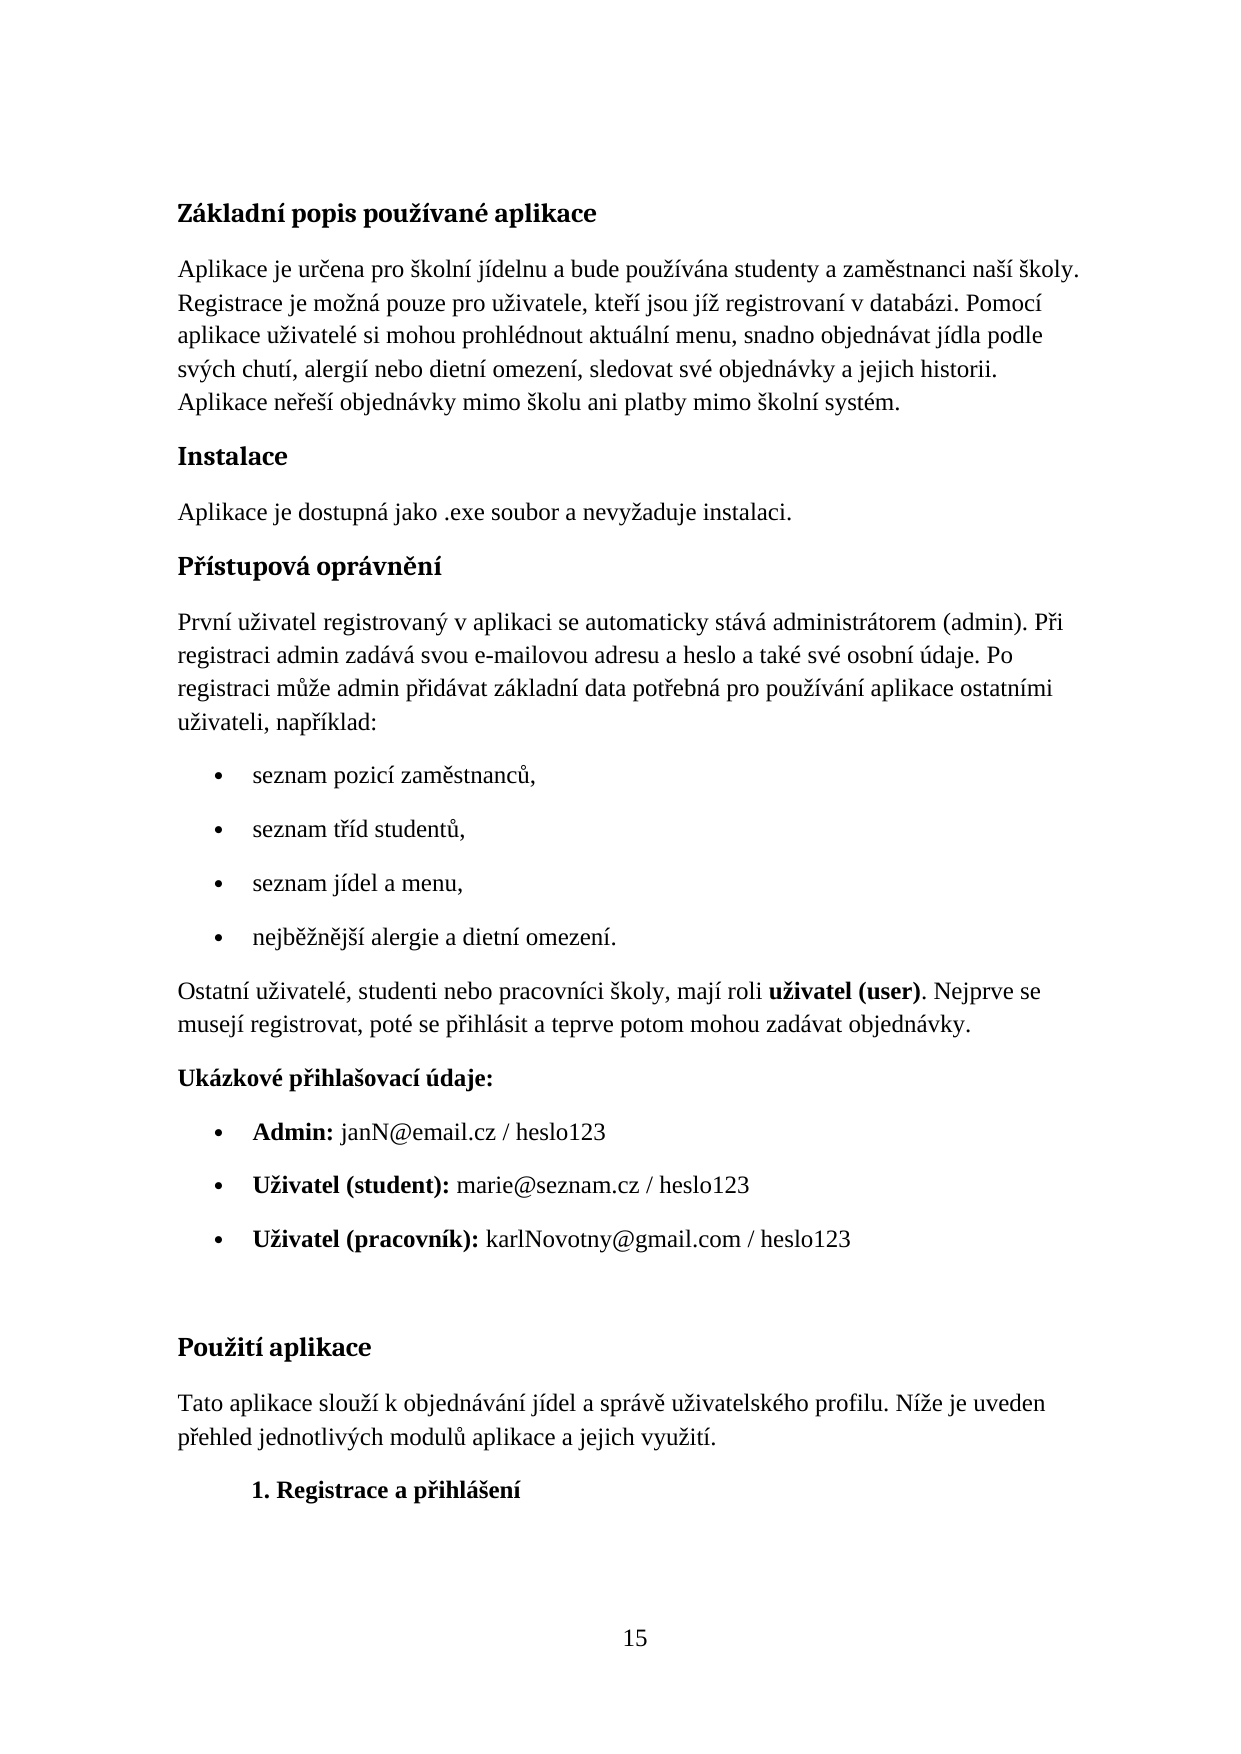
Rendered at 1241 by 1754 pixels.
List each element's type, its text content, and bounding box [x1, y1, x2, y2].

text První uživatel registrovaný v aplikaci se automaticky stává administrátorem (admin). Při registraci admin zadává svou e-mailovou adresu a heslo a také své osobní údaje. Po registraci může admin přidávat základní data potřebná pro používání aplikace ostatními uživateli, například: [177, 607, 1092, 735]
subtitle Instalace [177, 441, 1092, 472]
list seznam tříd studentů, [215, 814, 1092, 843]
list seznam pozicí zaměstnanců, [215, 760, 1092, 789]
text Tato aplikace slouží k objednávání jídel a správě uživatelského profilu. Níže je uveden přehled jednotlivých modulů aplikace a jejich využití. [177, 1388, 1092, 1450]
subtitle Použití aplikace [177, 1332, 1092, 1363]
subtitle Přístupová oprávnění [177, 551, 1092, 582]
text Ostatní uživatelé, studenti nebo pracovníci školy, mají roli uživatel (user). Nejprve se musejí registrovat, poté se přihlásit a teprve potom mohou zadávat objednávky. [177, 976, 1092, 1038]
text Ukázkové přihlašovací údaje: [177, 1063, 1092, 1091]
text 1. Registrace a přihlášení [177, 1475, 1092, 1504]
list Admin: janN@email.cz / heslo123 [215, 1117, 1092, 1145]
list Uživatel (student): marie@seznam.cz / heslo123 [215, 1170, 1092, 1199]
list seznam jídel a menu, [215, 868, 1092, 897]
list nejběžnější alergie a dietní omezení. [215, 922, 1092, 951]
list Uživatel (pracovník): karlNovotny@gmail.com / heslo123 [215, 1224, 1092, 1253]
text Aplikace je dostupná jako .exe soubor a nevyžaduje instalaci. [177, 497, 1092, 526]
text Aplikace je určena pro školní jídelnu a bude používána studenty a zaměstnanci naší školy. Registrace je možná pouze pro uživatele, kteří jsou jíž registrovaní v databázi. Pomocí aplikace uživatelé si mohou prohlédnout aktuální menu, snadno objednávat jídla podle svých chutí, alergií nebo dietní omezení, sledovat své objednávky a jejich historii. Aplikace neřeší objednávky mimo školu ani platby mimo školní systém. [177, 254, 1092, 415]
subtitle Základní popis používané aplikace [177, 198, 1092, 229]
